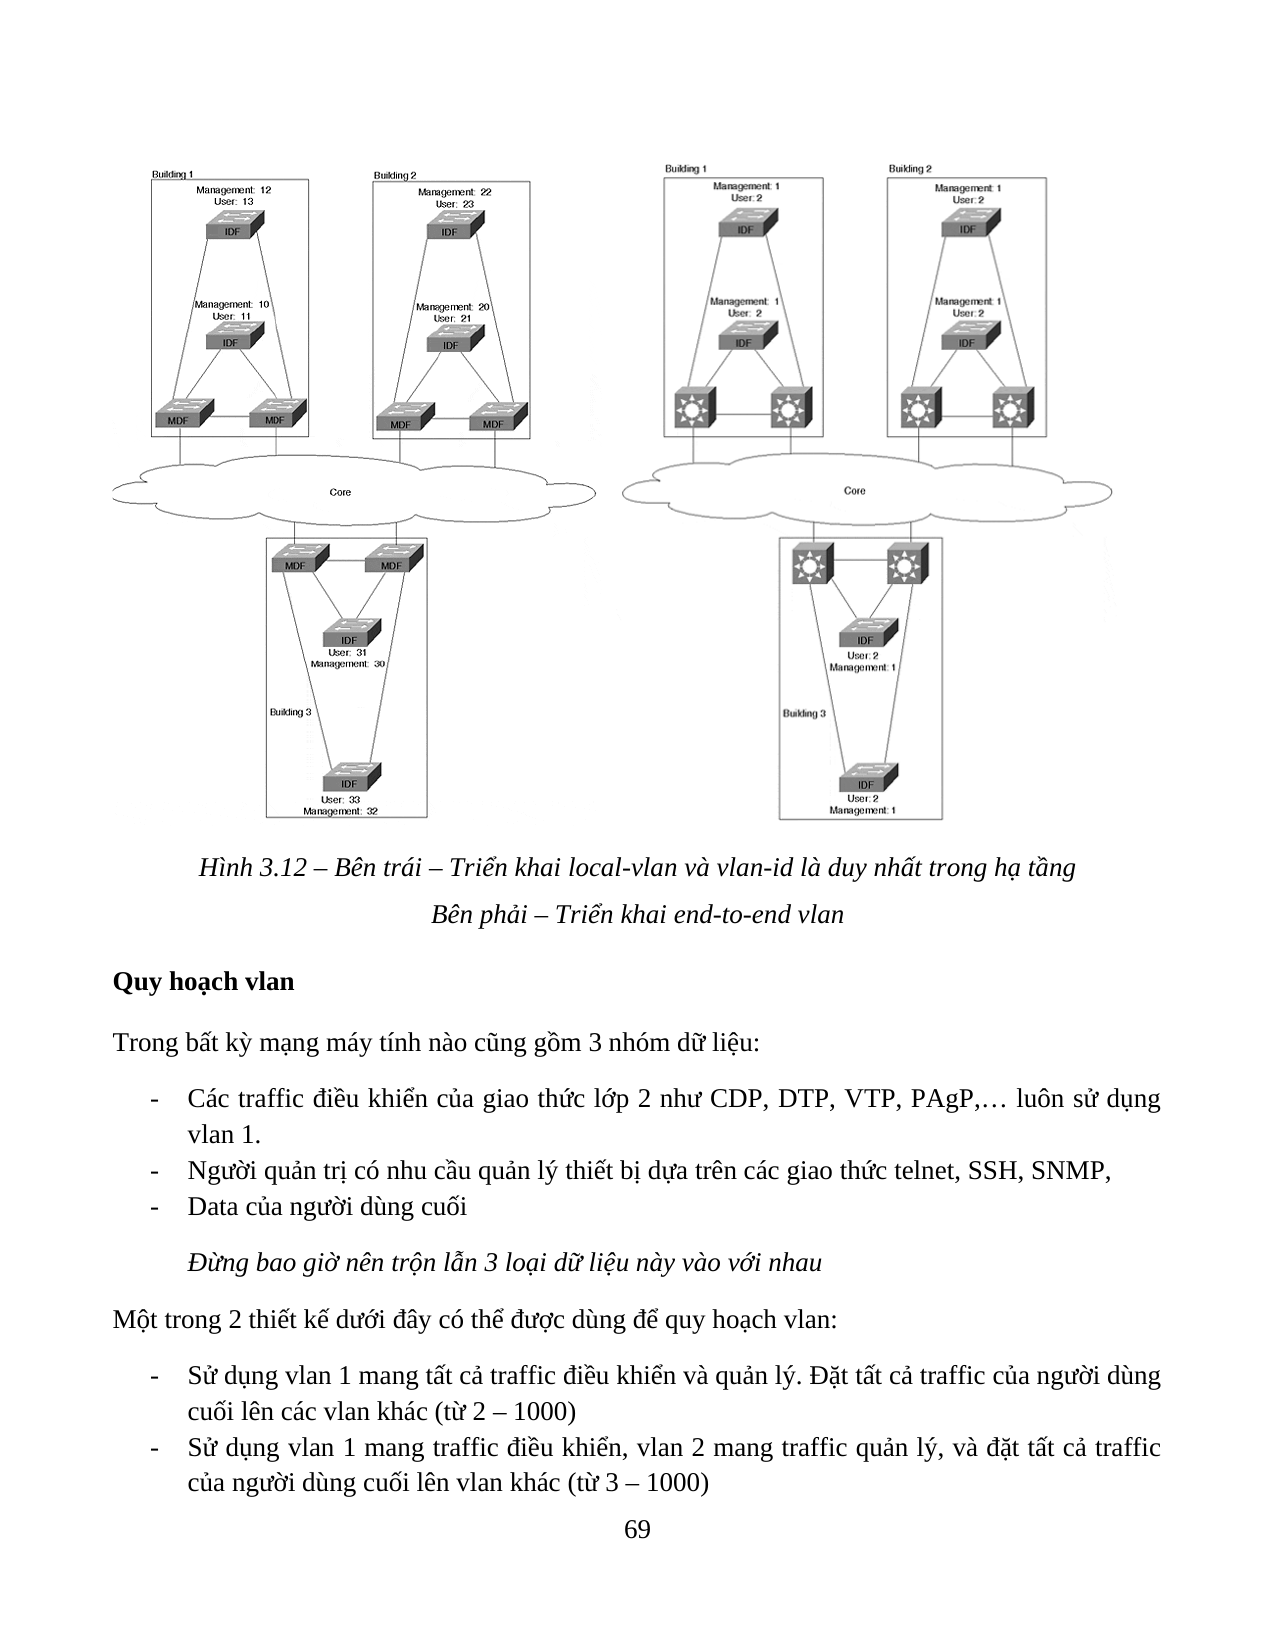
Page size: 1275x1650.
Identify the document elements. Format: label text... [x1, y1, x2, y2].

text Một trong 2 thiết kế dưới đây có thể được dùng để quy hoạch vlan: [112, 1303, 1162, 1334]
list Sử dụng vlan 1 mang tất cả traffic điều khiển và quản lý. Đặt tất cả traffic của người dùng cuối lên các vlan khác (từ 2 – 1000) [150, 1359, 1162, 1426]
list Người quản trị có nhu cầu quản lý thiết bị dựa trên các giao thức telnet, SSH, SNMP, [150, 1154, 1162, 1185]
text Đừng bao giờ nên trộn lẫn 3 loại dữ liệu này vào với nhau [187, 1246, 1162, 1277]
subtitle Quy hoạch vlan [112, 965, 1162, 996]
list Các traffic điều khiển của giao thức lớp 2 như CDP, DTP, VTP, PAgP,… luôn sử dụng vlan 1. [150, 1082, 1162, 1149]
text Bên phải – Triển khai end-to-end vlan [112, 898, 1162, 929]
list Data của người dùng cuối [150, 1190, 1162, 1221]
list Sử dụng vlan 1 mang traffic điều khiển, vlan 2 mang traffic quản lý, và đặt tất cả traffic của người dùng cuối lên vlan khác (từ 3 – 1000) [150, 1431, 1162, 1498]
text Trong bất kỳ mạng máy tính nào cũng gồm 3 nhóm dữ liệu: [112, 1026, 1162, 1057]
picture [112, 167, 602, 826]
text Hình 3.12 – Bên trái – Triển khai local-vlan và vlan-id là duy nhất trong hạ tầng [112, 851, 1162, 882]
picture [608, 150, 1117, 826]
